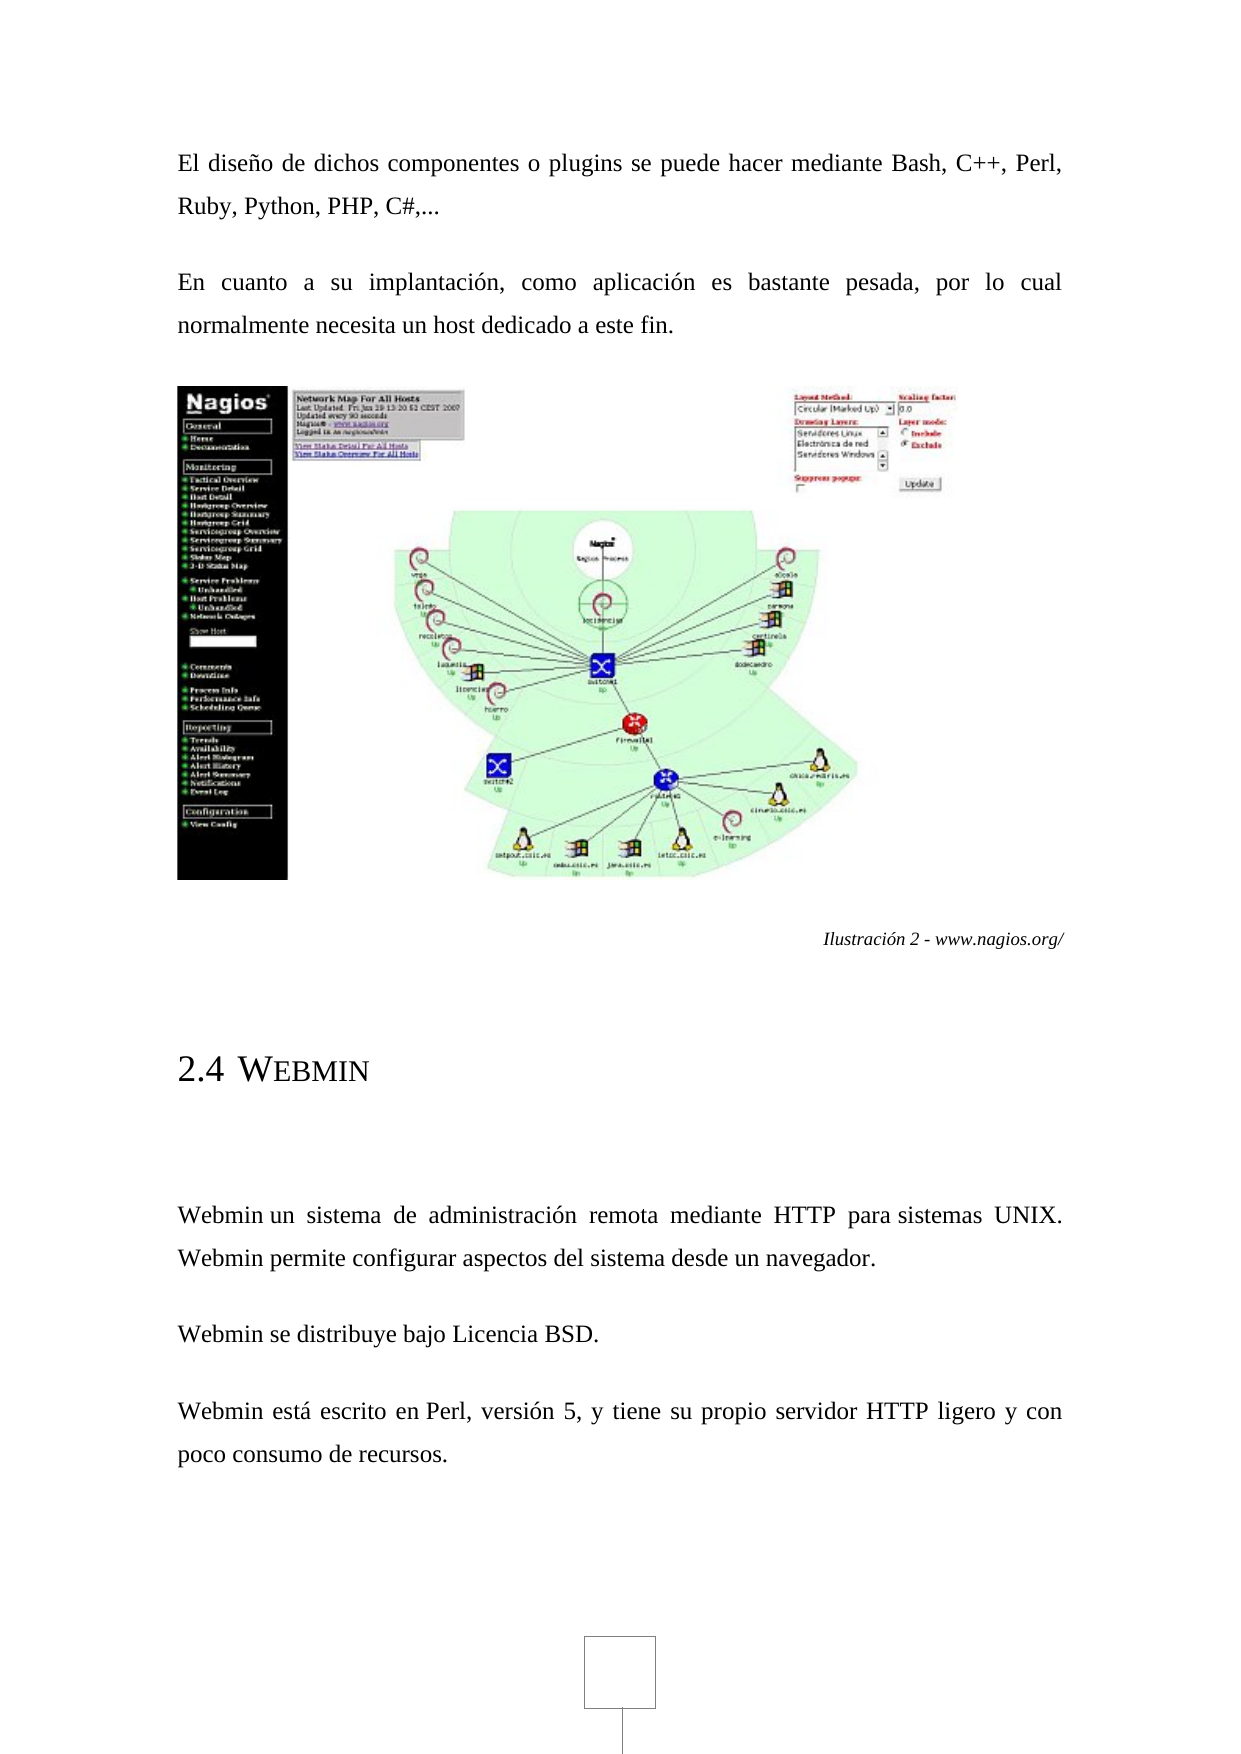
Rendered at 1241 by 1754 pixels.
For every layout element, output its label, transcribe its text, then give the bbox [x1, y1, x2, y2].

text Webmin se distribuye bajo Licencia BSD. [177, 1319, 1063, 1348]
subtitle Webmin [177, 1046, 1063, 1089]
text Webmin está escrito en Perl, versión 5, y tiene su propio servidor HTTP ligero y con poco consumo de recursos. [177, 1396, 1063, 1468]
text El diseño de dichos componentes o plugins se puede hacer mediante Bash, C++, Perl, Ruby, Python, PHP, C#,... [177, 148, 1063, 219]
text En cuanto a su implantación, como aplicación es bastante pesada, por lo cual normalmente necesita un host dedicado a este fin. [177, 267, 1063, 339]
picture [177, 386, 959, 880]
text Webmin un sistema de administración remota mediante HTTP para sistemas UNIX. Webmin permite configurar aspectos del sistema desde un navegador. [177, 1200, 1063, 1272]
